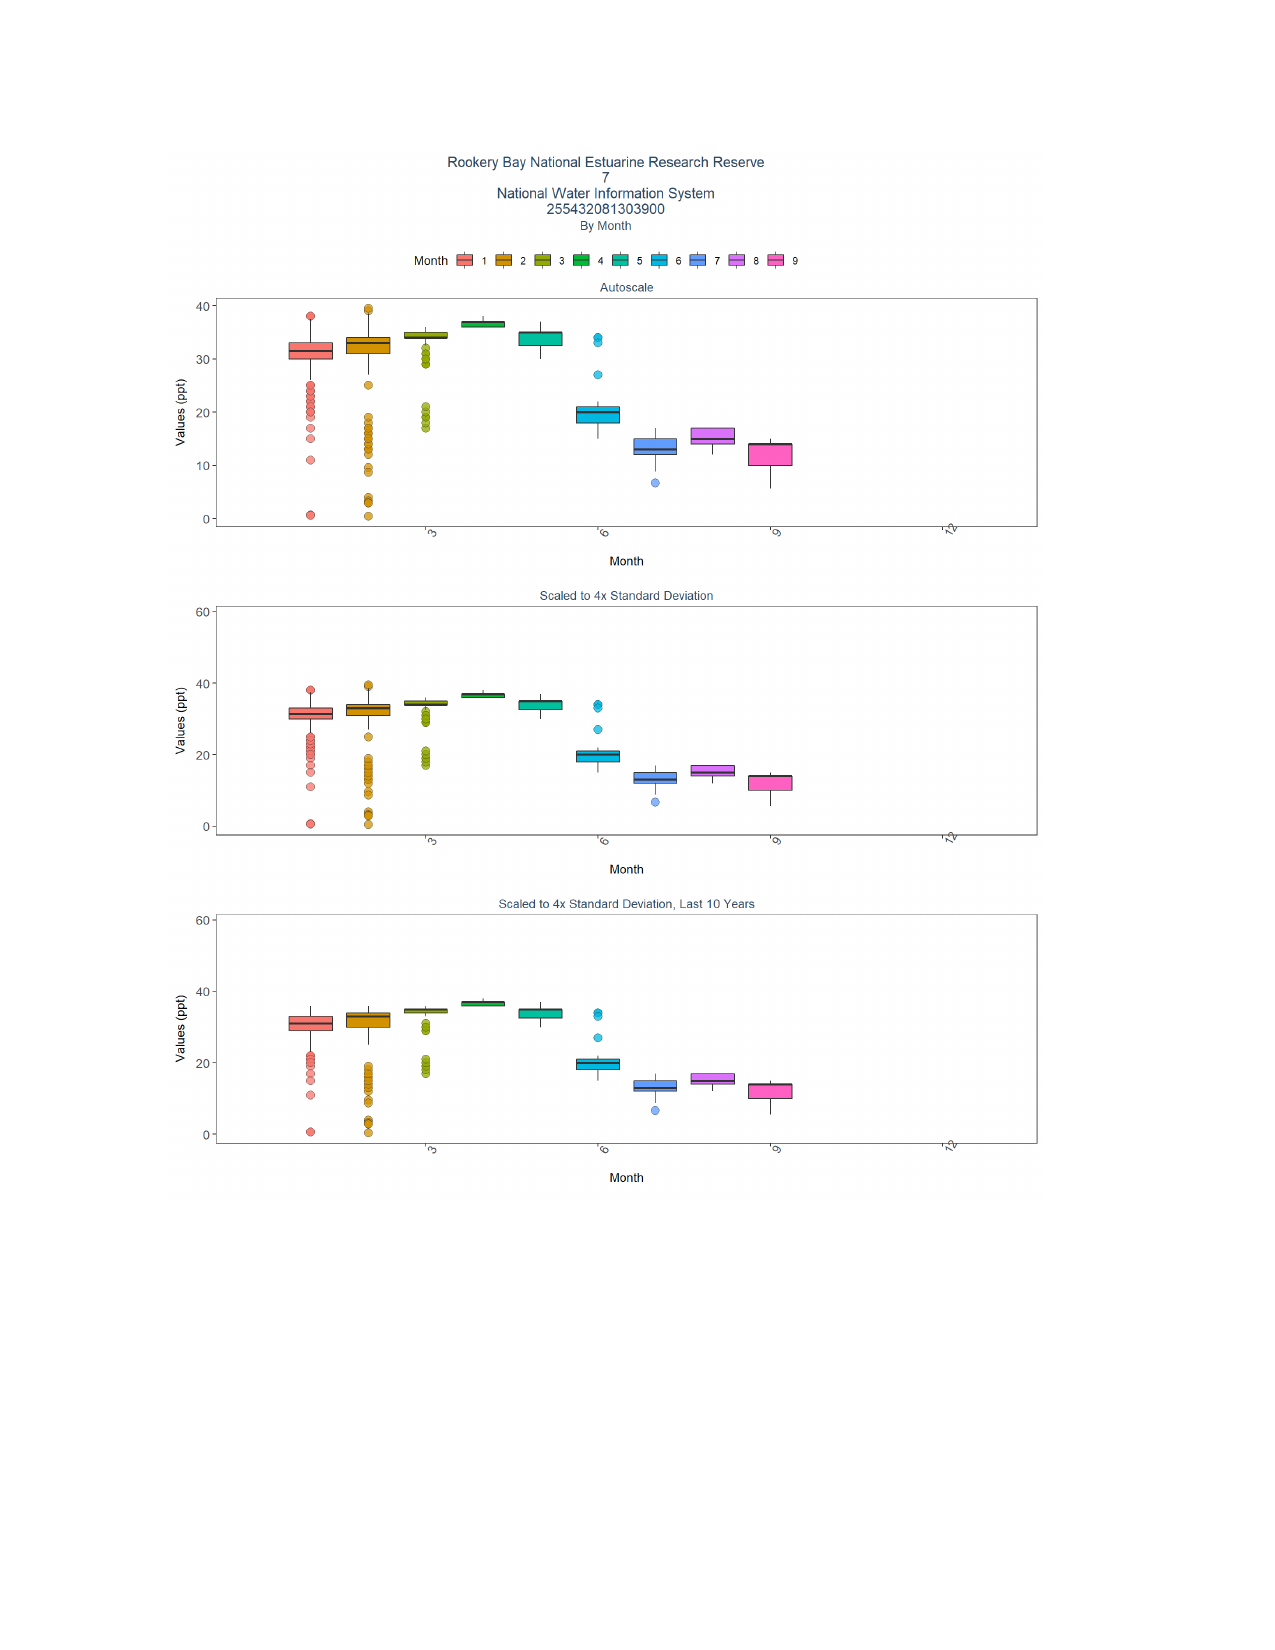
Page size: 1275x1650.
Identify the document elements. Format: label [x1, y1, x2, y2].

picture [168, 150, 1044, 1200]
